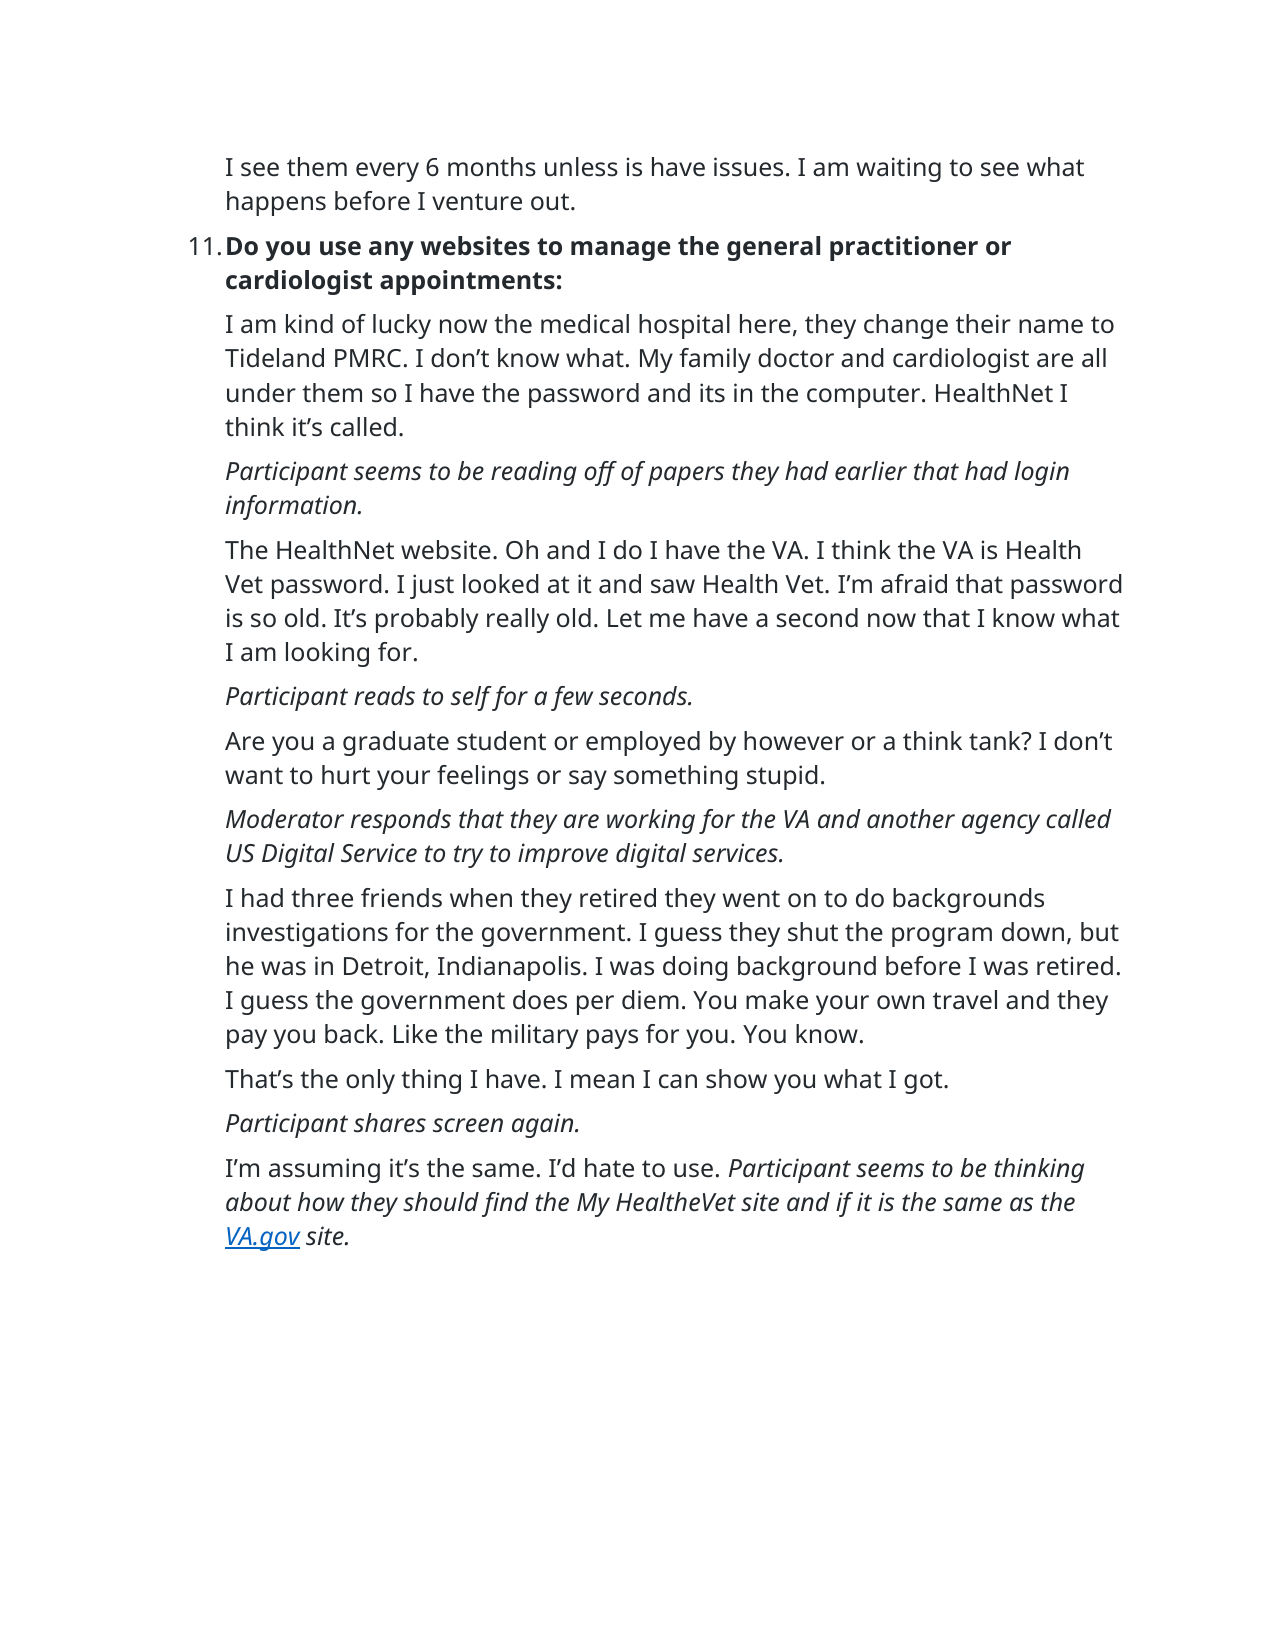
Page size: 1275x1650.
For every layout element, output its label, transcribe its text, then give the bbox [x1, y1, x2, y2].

text Moderator responds that they are working for the VA and another agency called US Digital Service to try to improve digital services. [225, 802, 1125, 870]
text I had three friends when they retired they went on to do backgrounds investigations for the government. I guess they shut the program down, but he was in Detroit, Indianapolis. I was doing background before I was retired. I guess the government does per diem. You make your own travel and they pay you back. Like the military pays for you. You know. [225, 881, 1125, 1051]
text Are you a graduate student or employed by however or a think tank? I don’t want to hurt your feelings or say something stupid. [225, 723, 1125, 792]
text Participant shares screen again. [225, 1106, 1125, 1140]
list Do you use any websites to manage the general practitioner or cardiologist appointments: [187, 228, 1125, 297]
text The HealthNet website. Oh and I do I have the VA. I think the VA is Health Vet password. I just looked at it and saw Health Vet. I’m afraid that password is so old. It’s probably really old. Let me have a second now that I know what I am looking for. [225, 532, 1125, 668]
text I’m assuming it’s the same. I’d hate to use. Participant seems to be thinking about how they should find the My HealtheVet site and if it is the same as the VA.gov site. [225, 1150, 1125, 1252]
text I am kind of lucky now the medical hospital here, they change their name to Tideland PMRC. I don’t know what. My family doctor and cardiologist are all under them so I have the password and its in the computer. HealthNet I think it’s called. [225, 307, 1125, 443]
text That’s the only thing I have. I mean I can show you what I got. [225, 1061, 1125, 1095]
text I see them every 6 months unless is have issues. I am waiting to see what happens before I venture out. [225, 150, 1125, 218]
text Participant seems to be reading off of papers they had earlier that had login information. [225, 454, 1125, 522]
text Participant reads to self for a few seconds. [225, 679, 1125, 713]
